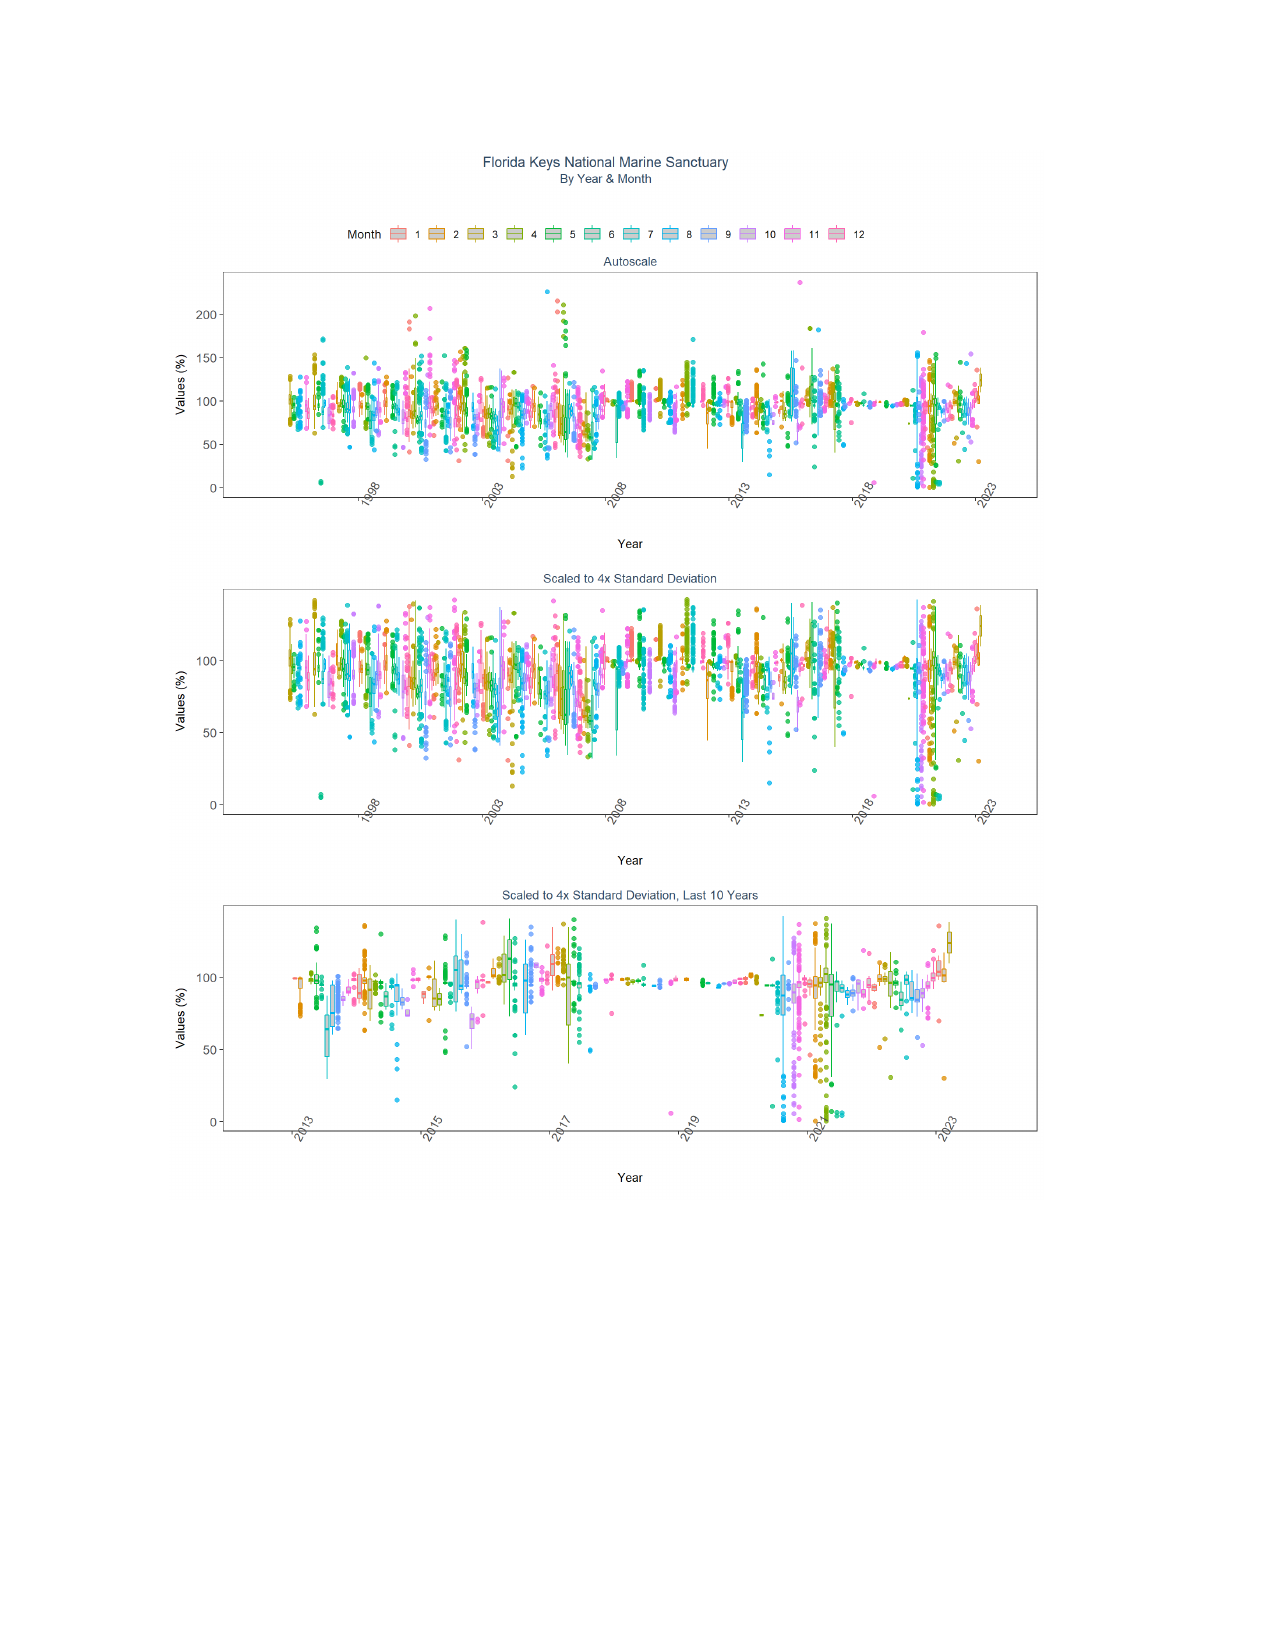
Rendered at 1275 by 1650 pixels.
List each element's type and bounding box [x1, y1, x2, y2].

picture [168, 150, 1044, 1200]
